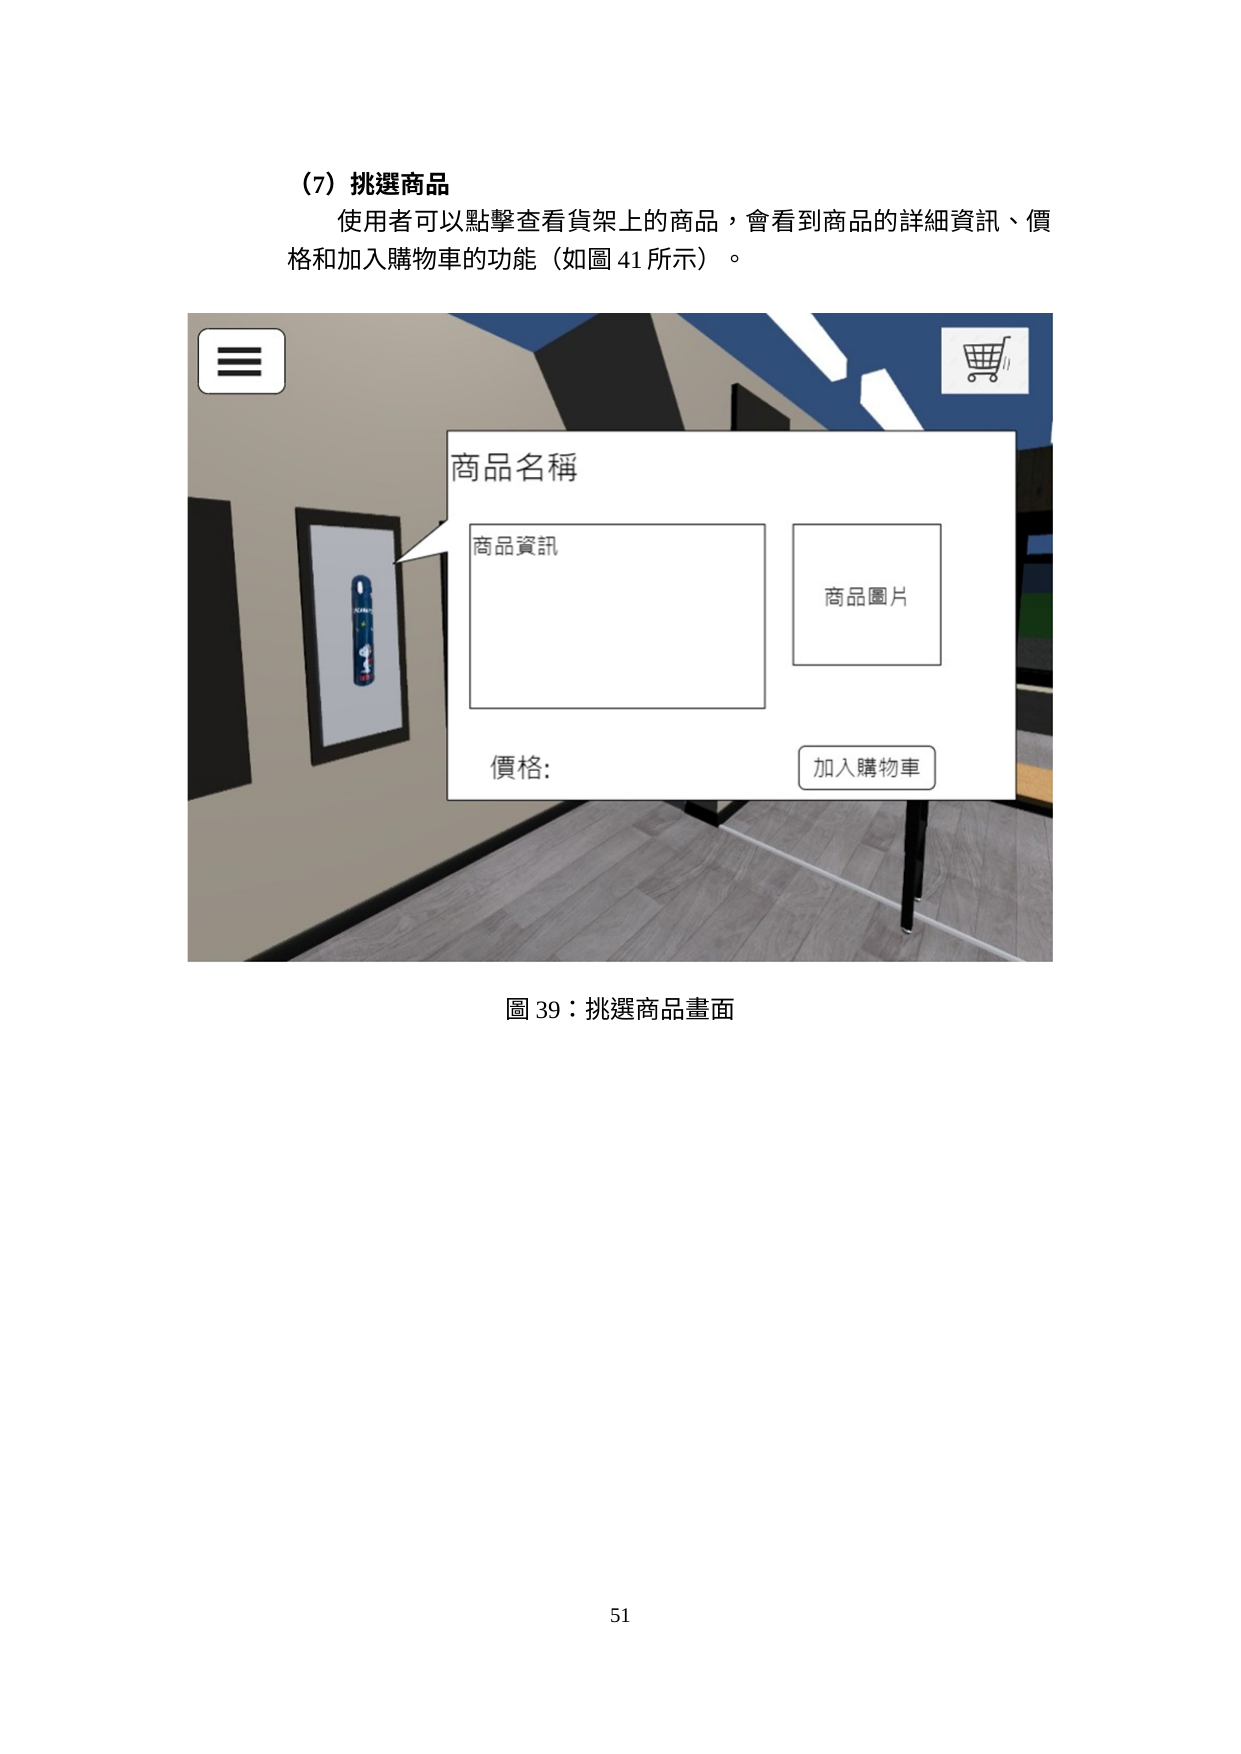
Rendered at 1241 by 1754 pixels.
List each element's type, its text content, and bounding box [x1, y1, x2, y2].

picture [187, 313, 1054, 963]
text （7）挑選商品 [237, 164, 1053, 201]
text 圖 41：挑選商品畫面 [187, 989, 1053, 1026]
text 使用者可以點擊查看貨架上的商品，會看到商品的詳細資訊、價格和加入購物車的功能（如圖41所示）。 [287, 201, 1053, 276]
